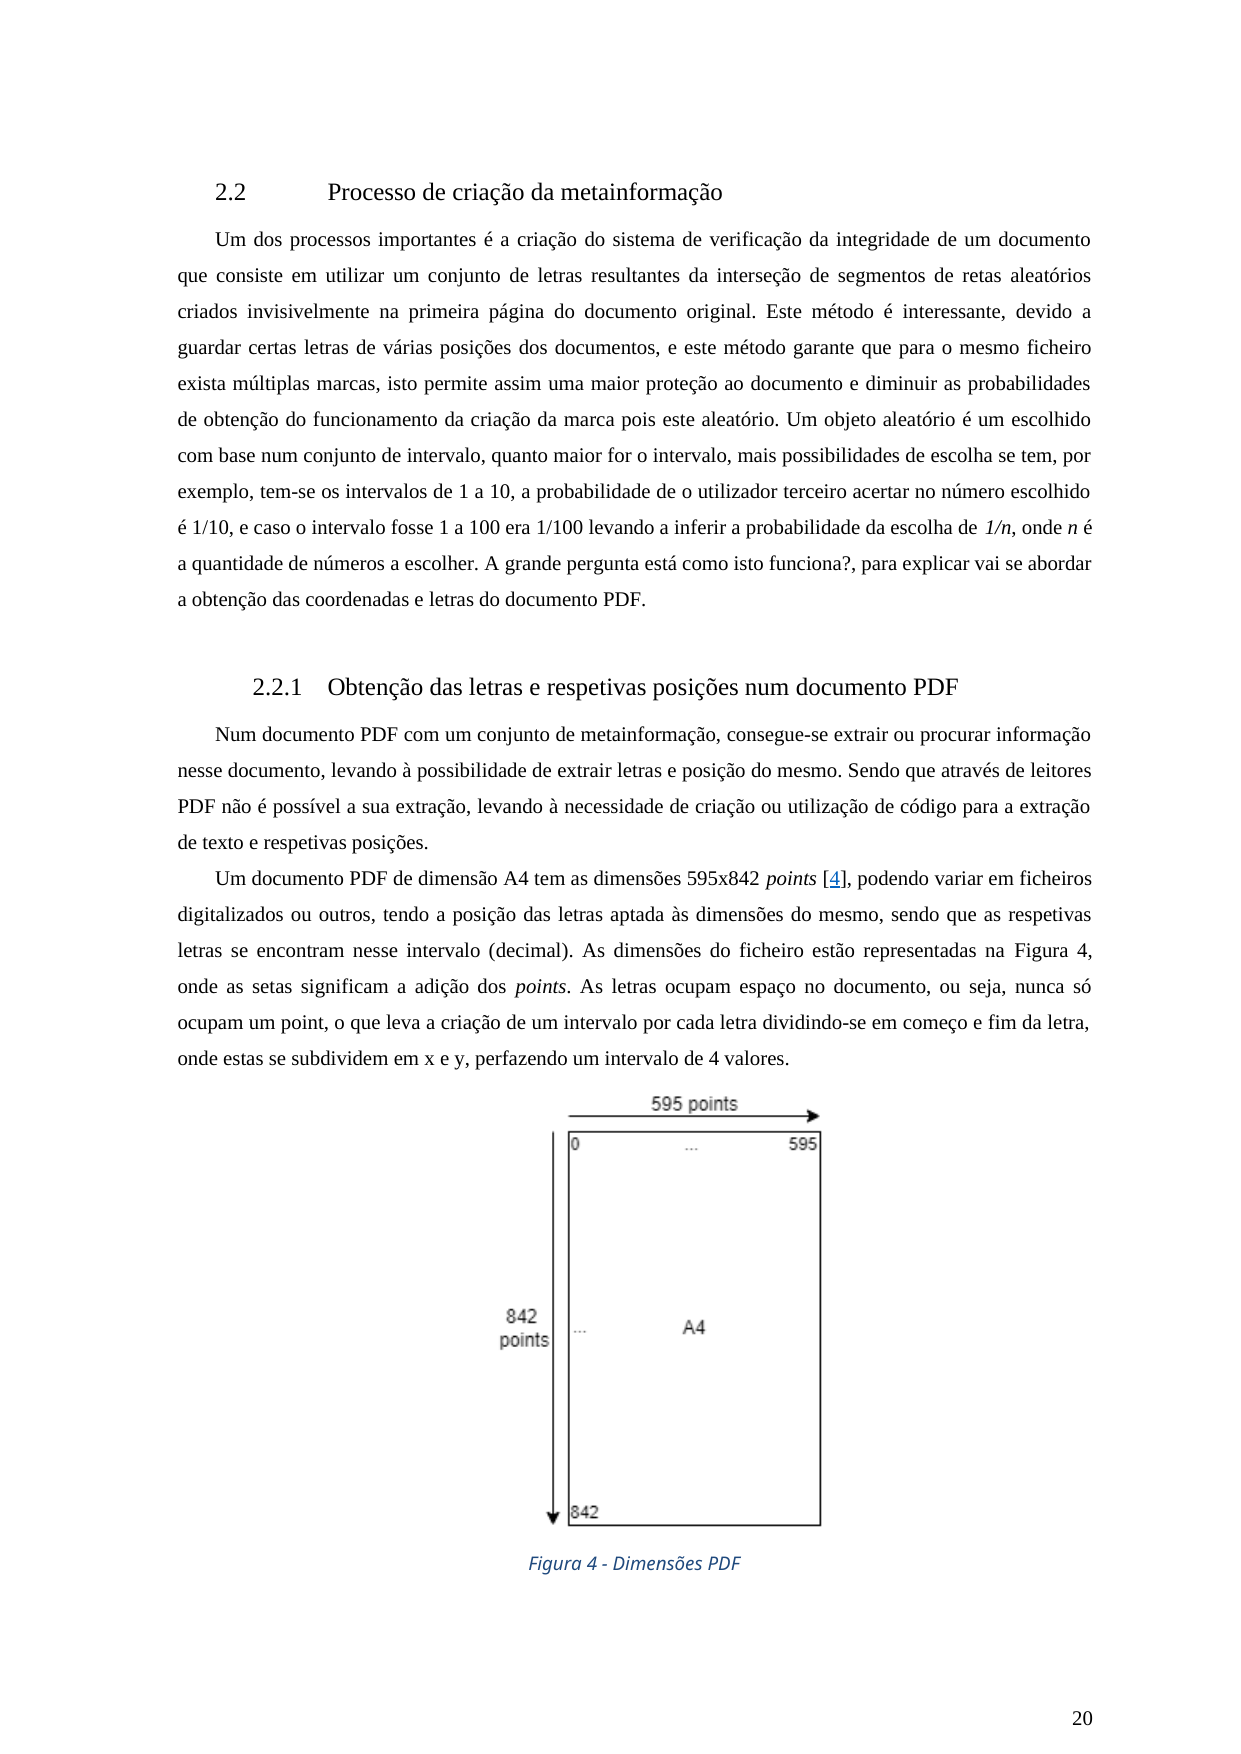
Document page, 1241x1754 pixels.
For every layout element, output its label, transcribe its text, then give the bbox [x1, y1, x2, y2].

text Num documento PDF com um conjunto de metainformação, consegue-se extrair ou procurar informação nesse documento, levando à possibilidade de extrair letras e posição do mesmo. Sendo que através de leitores PDF não é possível a sua extração, levando à necessidade de criação ou utilização de código para a extração de texto e respetivas posições. [177, 721, 1092, 854]
text Um documento PDF de dimensão A4 tem as dimensões 595x842 points [4], podendo variar em ficheiros digitalizados ou outros, tendo a posição das letras aptada às dimensões do mesmo, sendo que as respetivas letras se encontram nesse intervalo (decimal). As dimensões do ficheiro estão representadas na Figura 4, onde as setas significam a adição dos points. As letras ocupam espaço no documento, ou seja, nunca só ocupam um point, o que leva a criação de um intervalo por cada letra dividindo-se em começo e fim da letra, onde estas se subdividem em x e y, perfazendo um intervalo de 4 valores. [177, 866, 1092, 1070]
subtitle Processo de criação da metainformação [215, 177, 1092, 206]
picture [474, 1081, 834, 1539]
text 2.2.1 Obtenção das letras e respetivas posições num documento PDF [177, 672, 1092, 701]
text Figura 4 - Dimensões PDF [177, 1550, 1092, 1576]
text Um dos processos importantes é a criação do sistema de verificação da integridade de um documento que consiste em utilizar um conjunto de letras resultantes da interseção de segmentos de retas aleatórios criados invisivelmente na primeira página do documento original. Este método é interessante, devido a guardar certas letras de várias posições dos documentos, e este método garante que para o mesmo ficheiro exista múltiplas marcas, isto permite assim uma maior proteção ao documento e diminuir as probabilidades de obtenção do funcionamento da criação da marca pois este aleatório. Um objeto aleatório é um escolhido com base num conjunto de intervalo, quanto maior for o intervalo, mais possibilidades de escolha se tem, por exemplo, tem-se os intervalos de 1 a 10, a probabilidade de o utilizador terceiro acertar no número escolhido é 1/10, e caso o intervalo fosse 1 a 100 era 1/100 levando a inferir a probabilidade da escolha de 1/n, onde n é a quantidade de números a escolher. A grande pergunta está como isto funciona?, para explicar vai se abordar a obtenção das coordenadas e letras do documento PDF. [177, 227, 1092, 611]
